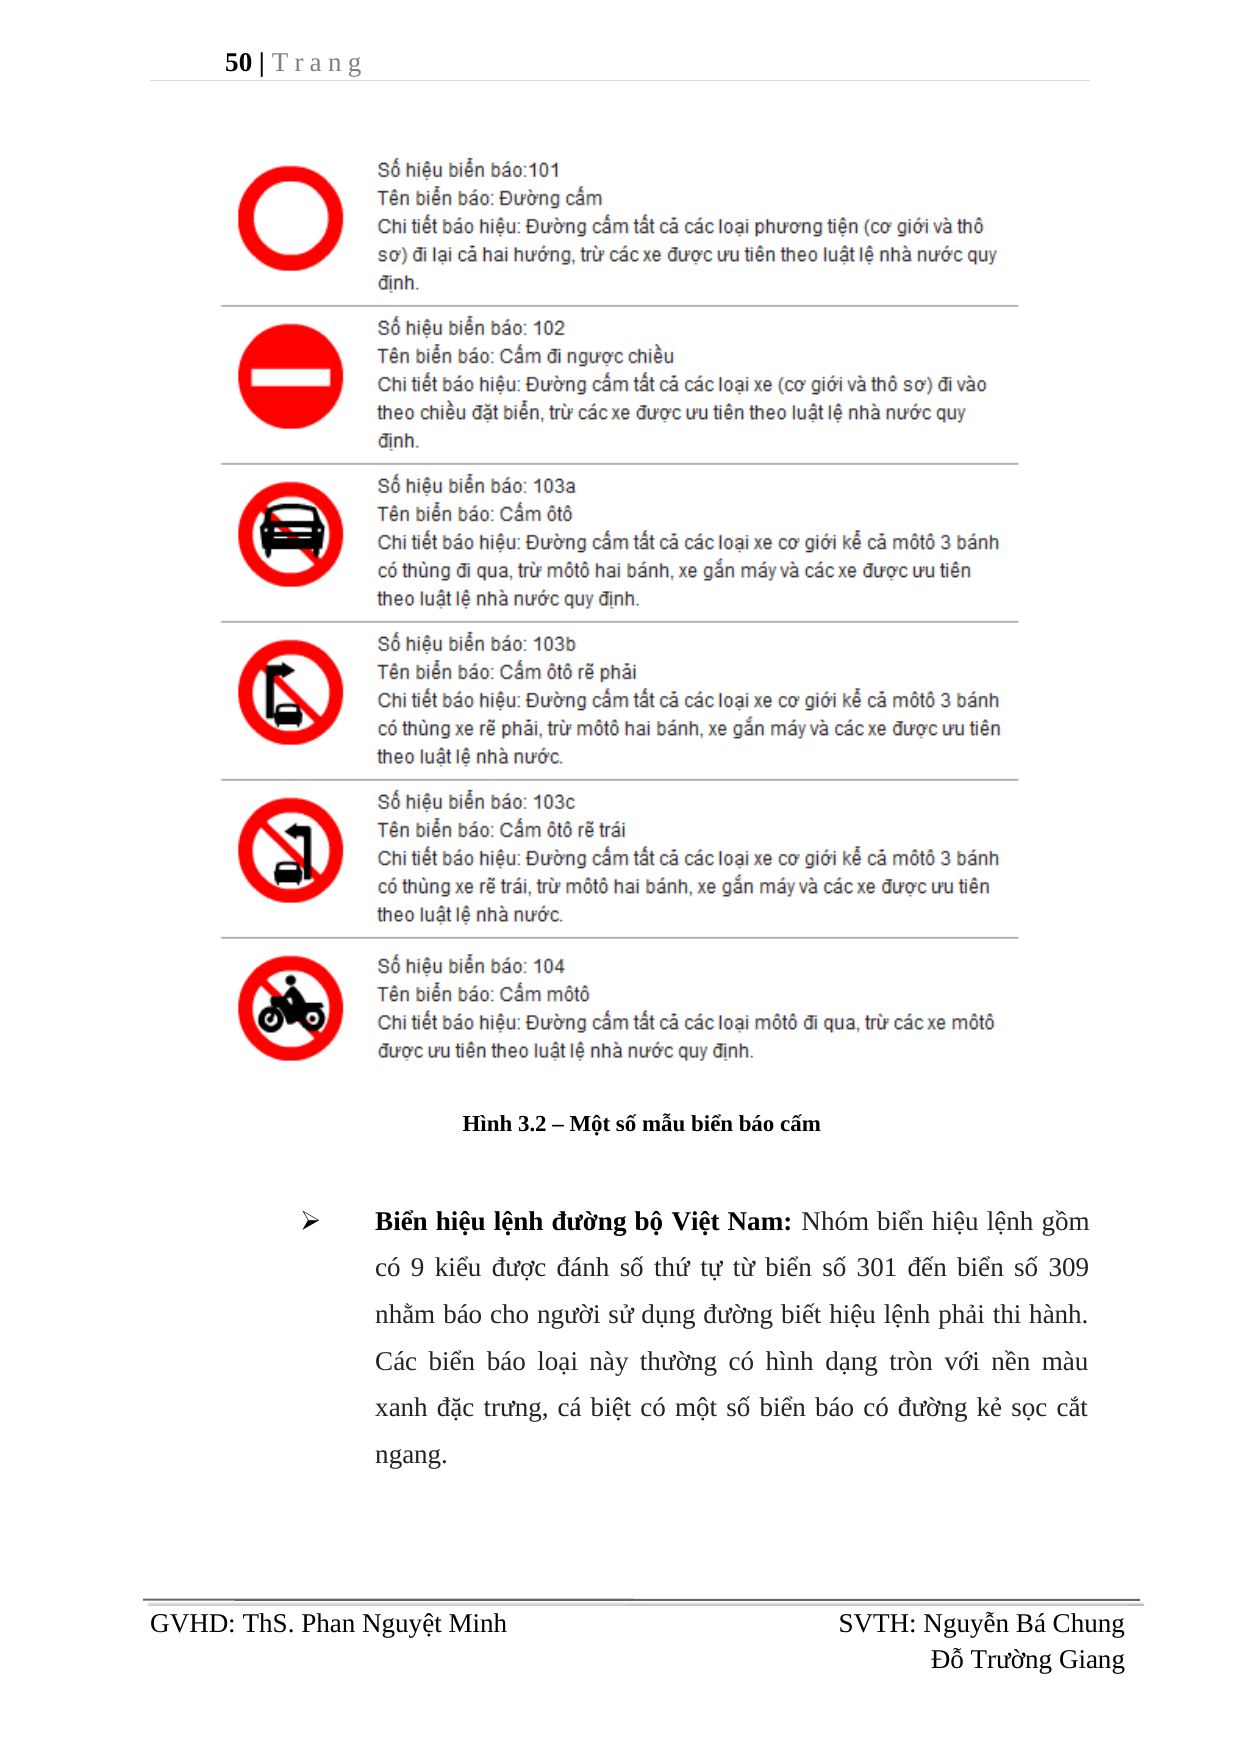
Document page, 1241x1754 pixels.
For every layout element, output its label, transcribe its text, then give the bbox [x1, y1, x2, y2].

picture [212, 150, 1028, 1075]
list Biển hiệu lệnh đường bộ Việt Nam: Nhóm biển hiệu lệnh gồm có 9 kiểu được đánh số thứ tự từ biển số 301 đến biển số 309 nhằm báo cho người sử dụng đường biết hiệu lệnh phải thi hành. Các biển báo loại này thường có hình dạng tròn với nền màu xanh đặc trưng, cá biệt có một số biển báo có đường kẻ sọc cắt ngang. [300, 1205, 1090, 1469]
